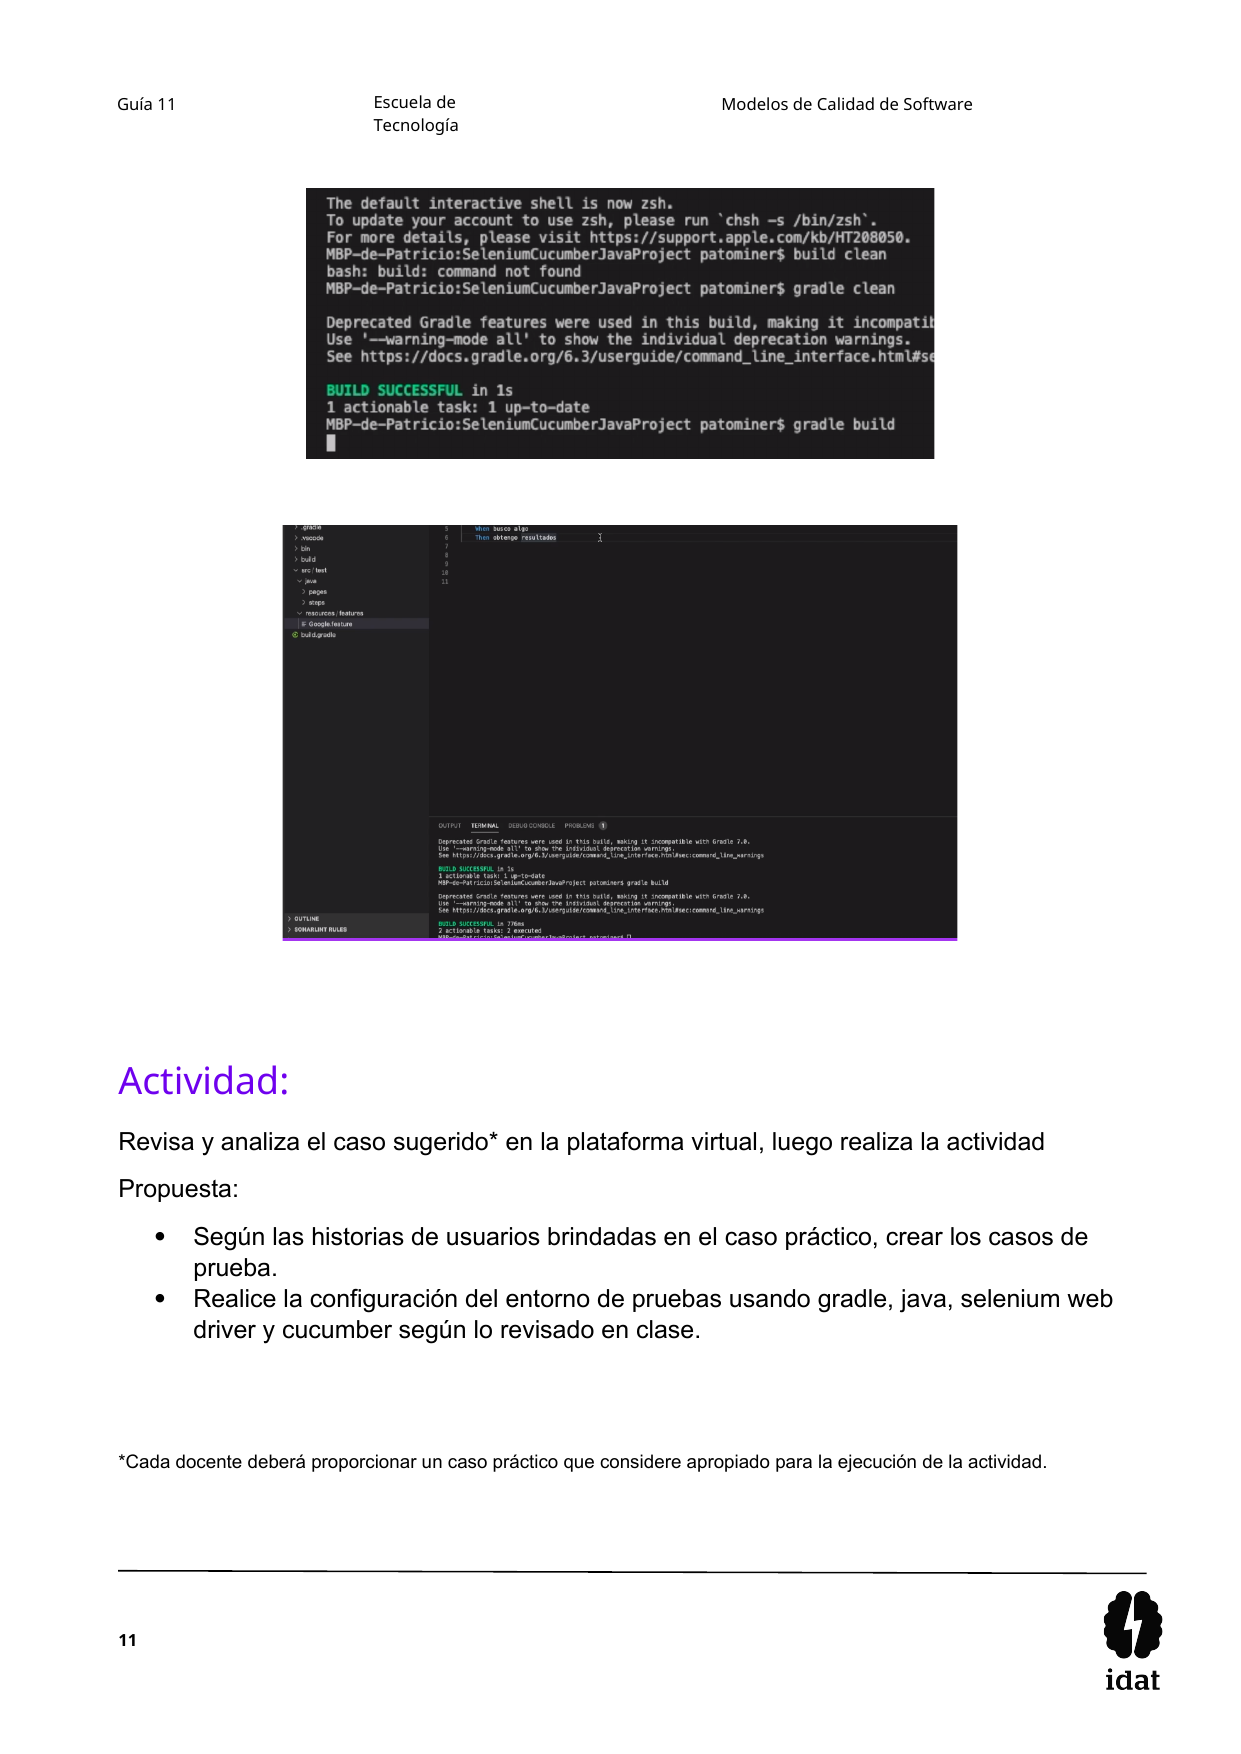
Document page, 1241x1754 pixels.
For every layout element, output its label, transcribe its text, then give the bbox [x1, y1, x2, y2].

text Propuesta: [118, 1174, 1122, 1203]
picture [1103, 1591, 1163, 1690]
list Realice la configuración del entorno de pruebas usando gradle, java, selenium web driver y cucumber según lo revisado en clase. [156, 1284, 1122, 1344]
picture [306, 188, 935, 459]
text Actividad: [118, 1055, 1122, 1106]
text Revisa y analiza el caso sugerido* en la plataforma virtual, luego realiza la actividad [118, 1126, 1122, 1155]
list Según las historias de usuarios brindadas en el caso práctico, crear los casos de prueba. [156, 1222, 1122, 1282]
picture [282, 525, 958, 941]
text *Cada docente deberá proporcionar un caso práctico que considere apropiado para la ejecución de la actividad. [118, 1451, 1122, 1472]
